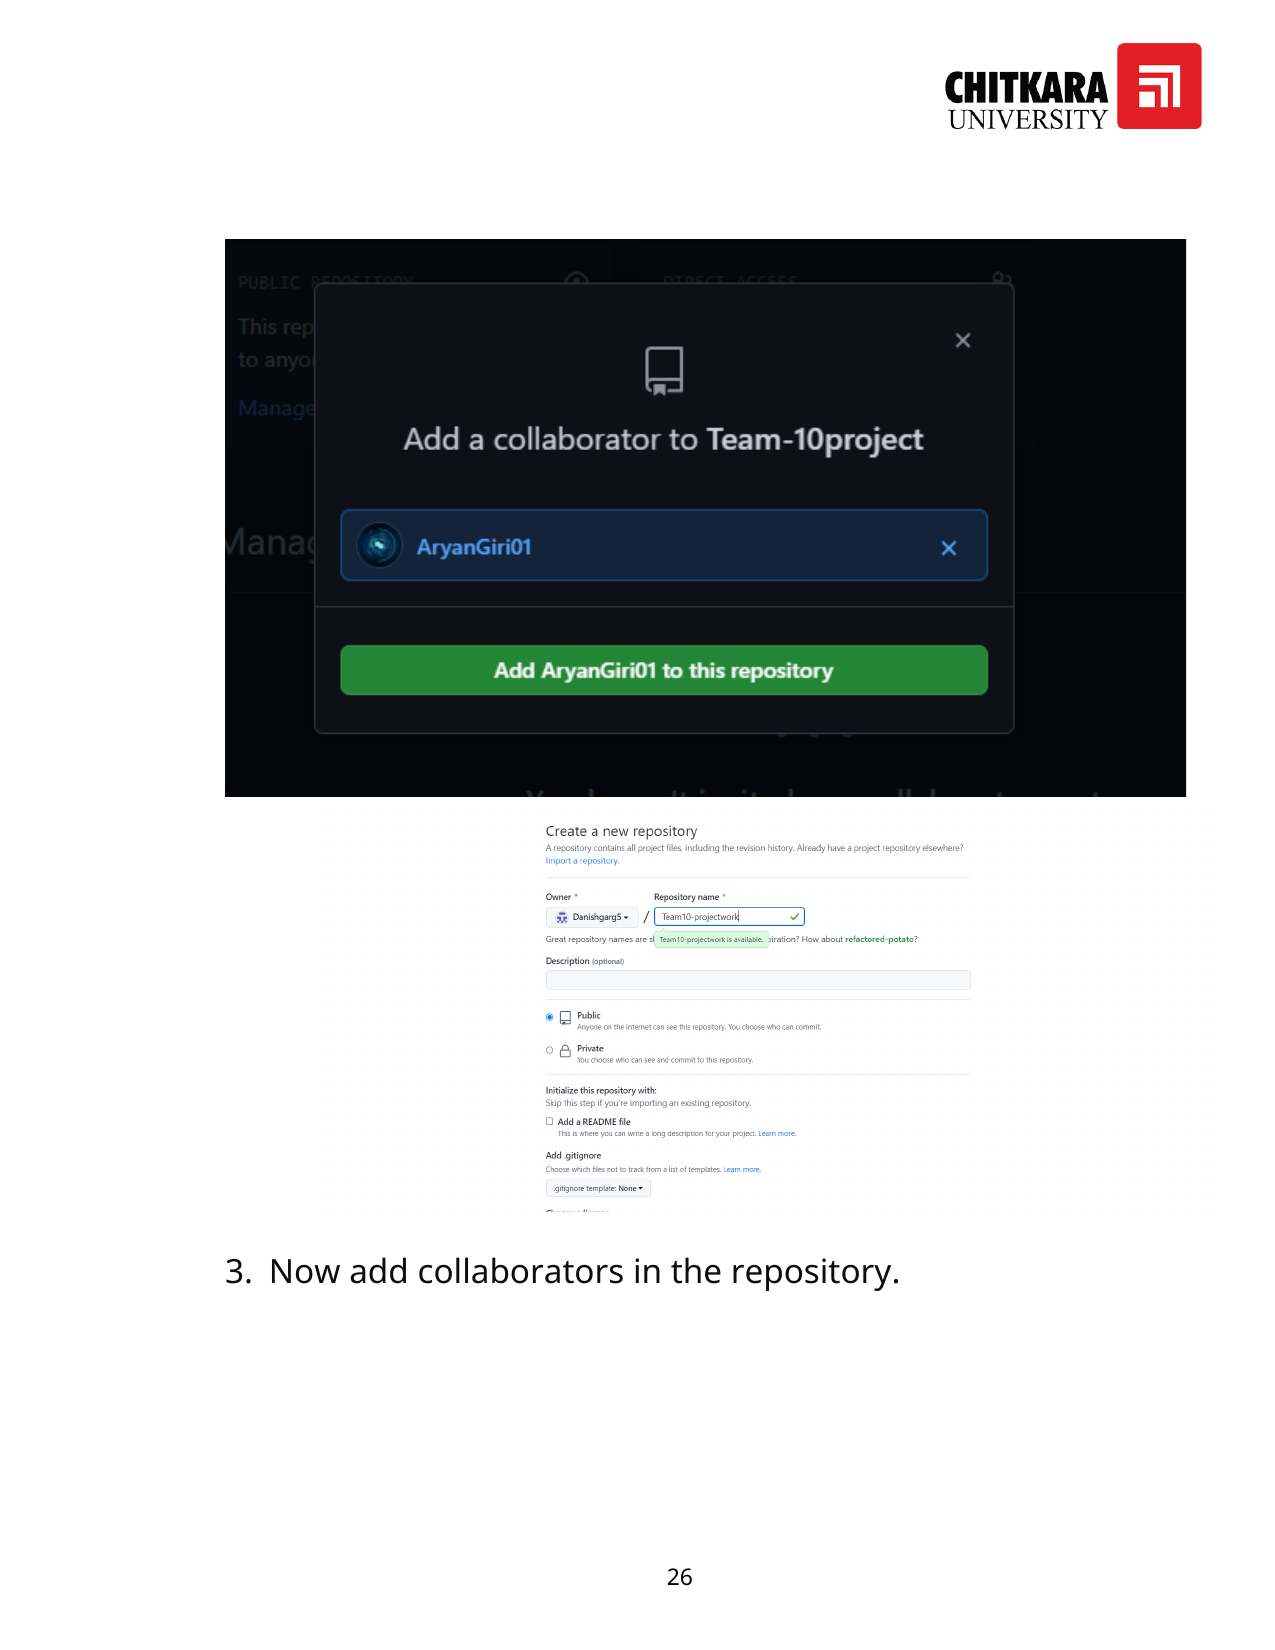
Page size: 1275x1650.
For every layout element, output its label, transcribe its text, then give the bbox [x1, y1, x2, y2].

picture [225, 239, 1216, 1212]
list Now add collaborators in the repository. [225, 1248, 1134, 1294]
picture [945, 43, 1202, 129]
